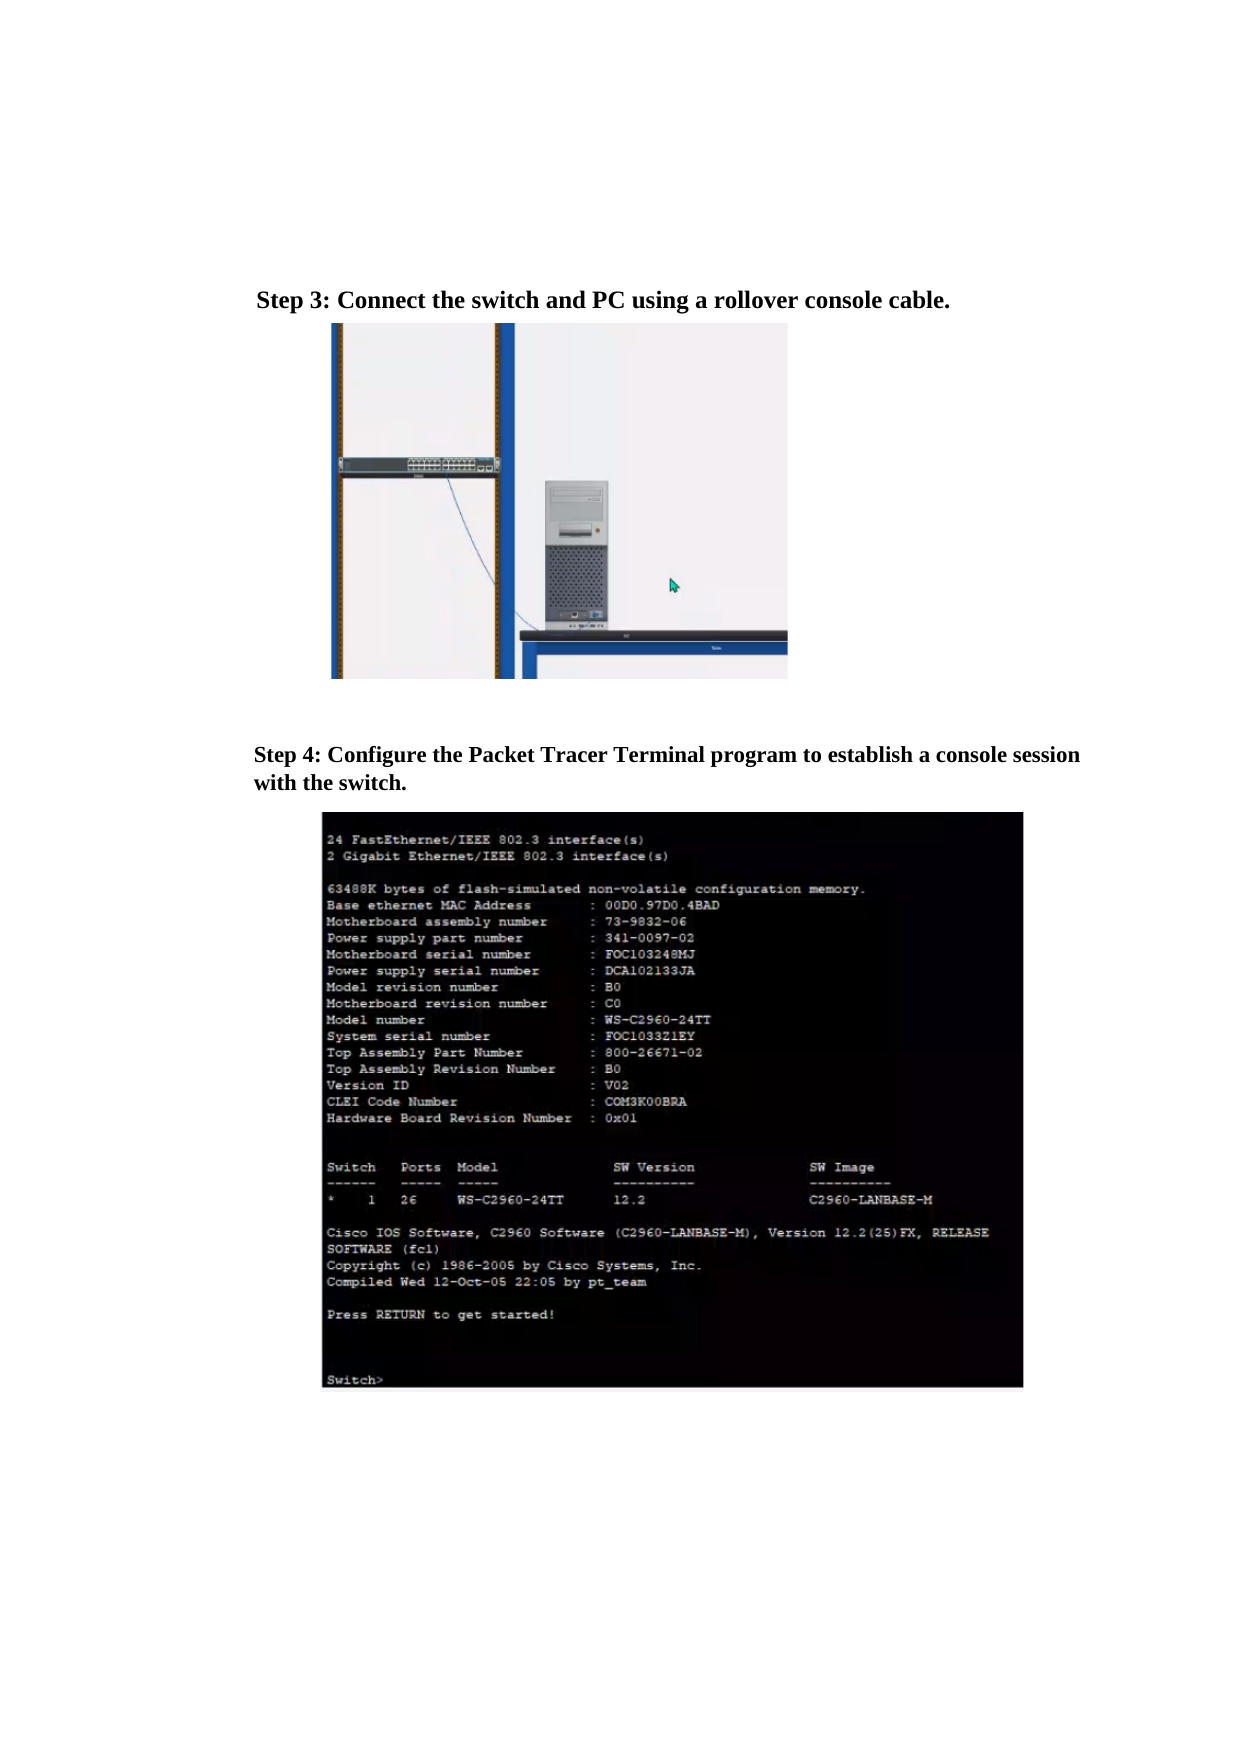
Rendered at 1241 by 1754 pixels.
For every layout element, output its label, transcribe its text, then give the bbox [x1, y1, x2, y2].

picture [320, 812, 1024, 1392]
text Step 3: Connect the switch and PC using a rollover console cable. [150, 285, 1090, 314]
picture [331, 323, 788, 679]
text Step 4: Configure the Packet Tracer Terminal program to establish a console session with the switch. [253, 741, 1090, 795]
